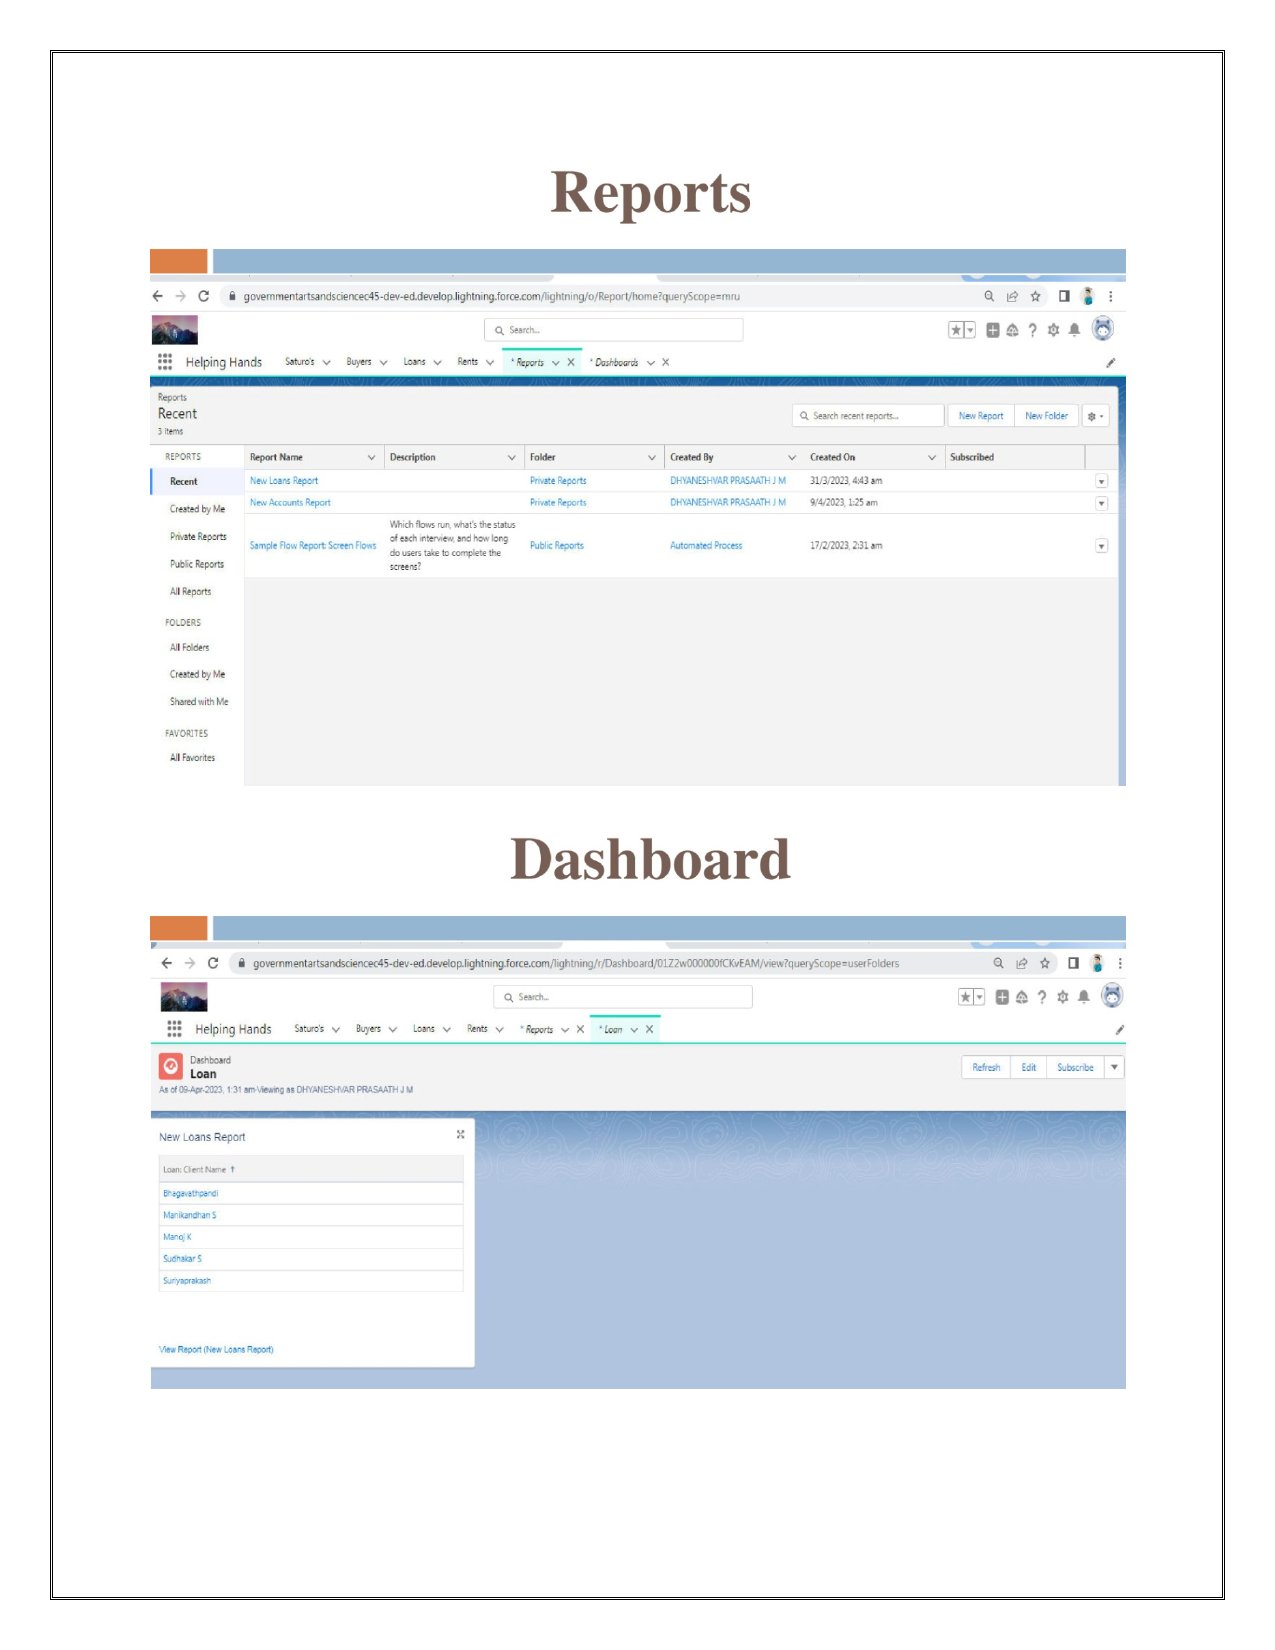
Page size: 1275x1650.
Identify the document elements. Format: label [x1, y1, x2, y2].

picture [150, 811, 1126, 1389]
picture [150, 150, 1126, 786]
